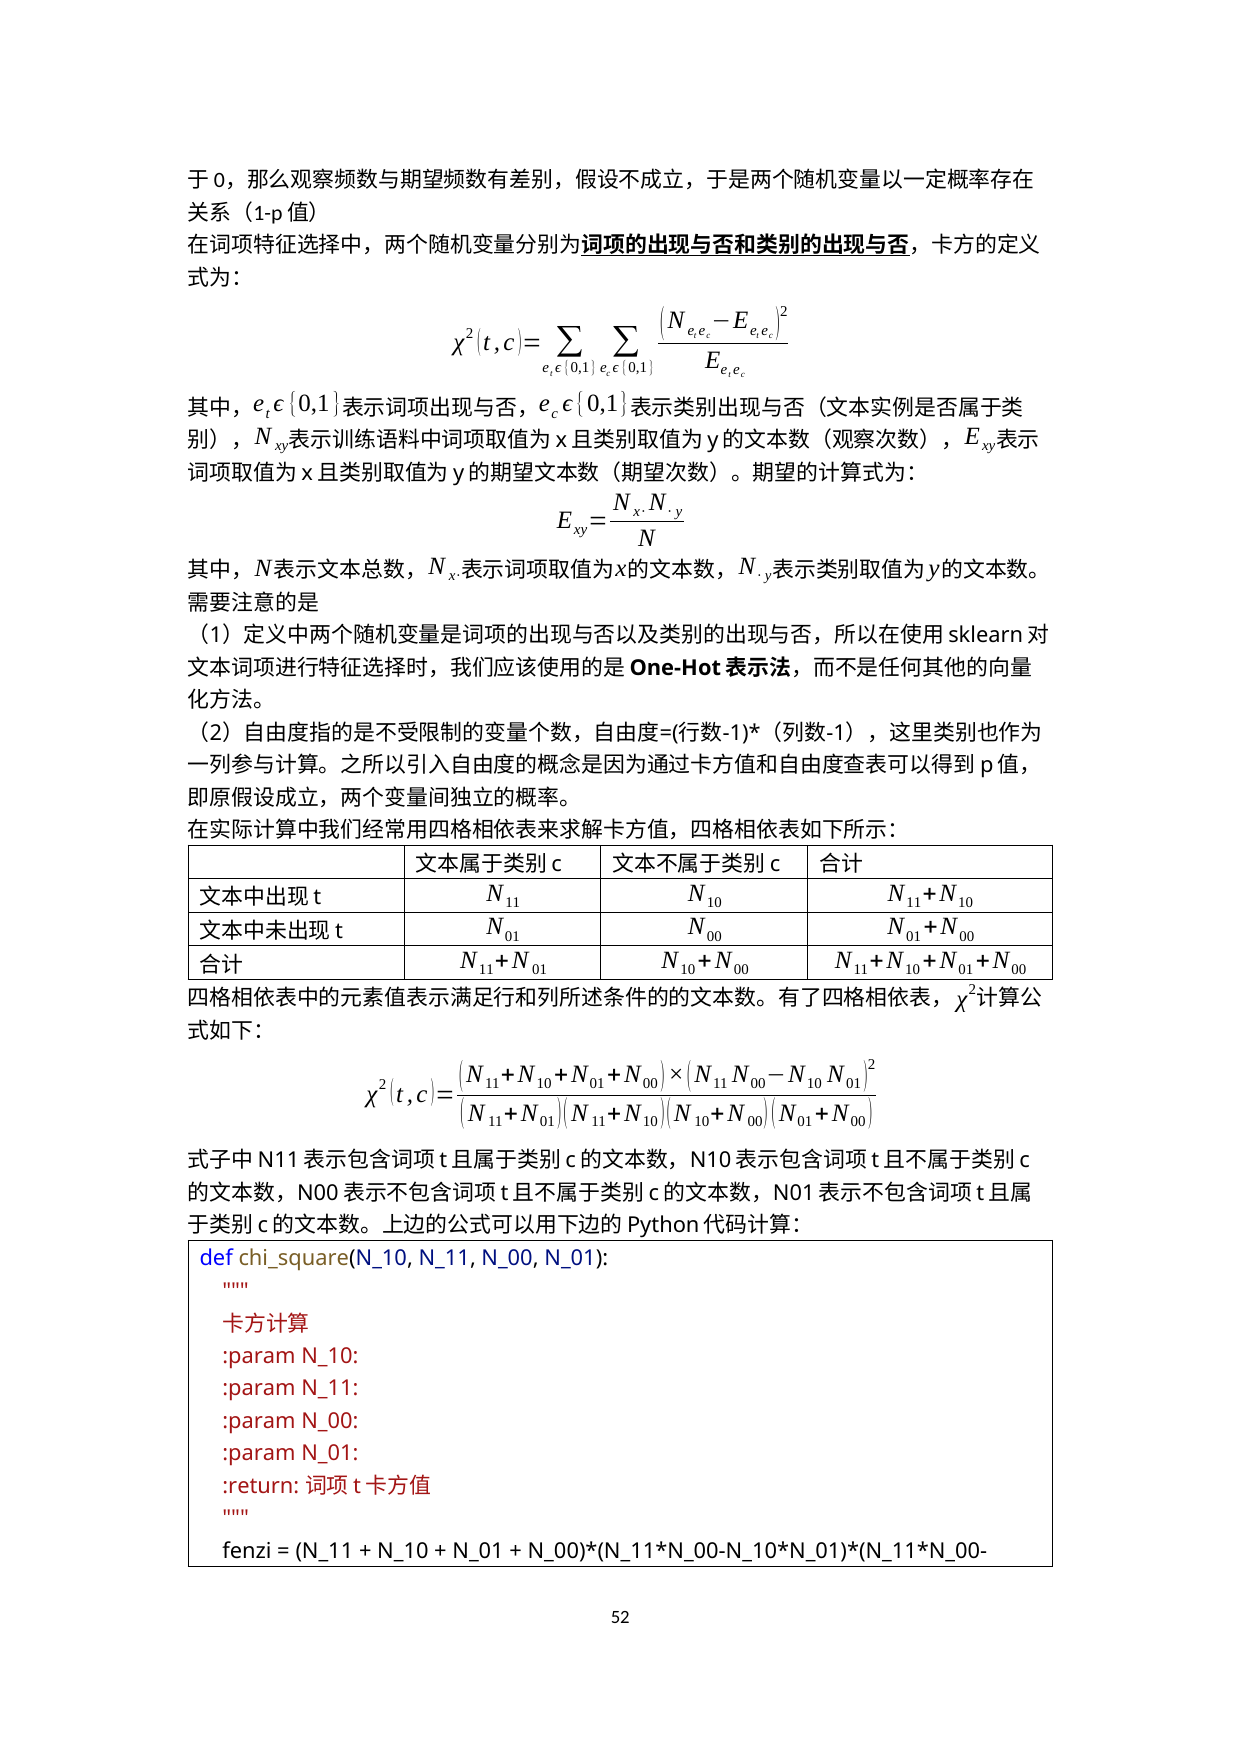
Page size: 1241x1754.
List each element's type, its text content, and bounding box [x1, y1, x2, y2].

table_cell [808, 913, 1052, 945]
table_cell [405, 946, 600, 979]
text 其中，表示词项出现与否，表示类别出现与否（文本实例是否属于类别），表示训练语料中词项取值为x且类别取值为y的文本数（观察次数），表示词项取值为x且类别取值为y的期望文本数（期望次数）。期望的计算式为： [187, 389, 1053, 487]
table_cell [601, 946, 807, 979]
table_cell 合计 [189, 946, 404, 979]
table_header 合计 [808, 846, 1052, 878]
table_cell [405, 879, 600, 912]
text 在实际计算中我们经常用四格相依表来求解卡方值，四格相依表如下所示： [187, 812, 1053, 844]
table_header 文本属于类别c [405, 846, 600, 878]
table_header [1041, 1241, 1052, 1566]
table_cell 文本中出现t [189, 879, 404, 912]
table_cell [405, 913, 600, 945]
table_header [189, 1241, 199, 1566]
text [187, 162, 1053, 227]
table_cell [808, 946, 1052, 979]
text （1）定义中两个随机变量是词项的出现与否以及类别的出现与否，所以在使用sklearn对文本词项进行特征选择时，我们应该使用的是One-Hot表示法，而不是任何其他的向量化方法。 [187, 617, 1053, 714]
text 四格相依表中的元素值表示满足行和列所述条件的的文本数。有了四格相依表，计算公式如下： [187, 980, 1053, 1045]
text 需要注意的是 [187, 584, 1053, 617]
text 式子中N11表示包含词项t且属于类别c的文本数，N10表示包含词项t且不属于类别c的文本数，N00表示不包含词项t且不属于类别c的文本数，N01表示不包含词项t且属于类别c的文本数。上边的公式可以用下边的Python代码计算： [187, 1142, 1053, 1240]
table_header [189, 846, 404, 878]
table_cell 文本中未出现t [189, 913, 404, 945]
table_header 文本不属于类别c [601, 846, 807, 878]
text 在词项特征选择中，两个随机变量分别为词项的出现与否和类别的出现与否，卡方的定义式为： [187, 227, 1053, 292]
table_cell [601, 913, 807, 945]
table_cell [808, 879, 1052, 912]
text 其中，表示文本总数，表示词项取值为的文本数，表示类别取值为的文本数。 [187, 552, 1053, 584]
table_cell [601, 879, 807, 912]
text （2）自由度指的是不受限制的变量个数，自由度=(行数-1)*（列数-1），这里类别也作为一列参与计算。之所以引入自由度的概念是因为通过卡方值和自由度查表可以得到 p值，即原假设成立，两个变量间独立的概率。 [187, 714, 1053, 812]
